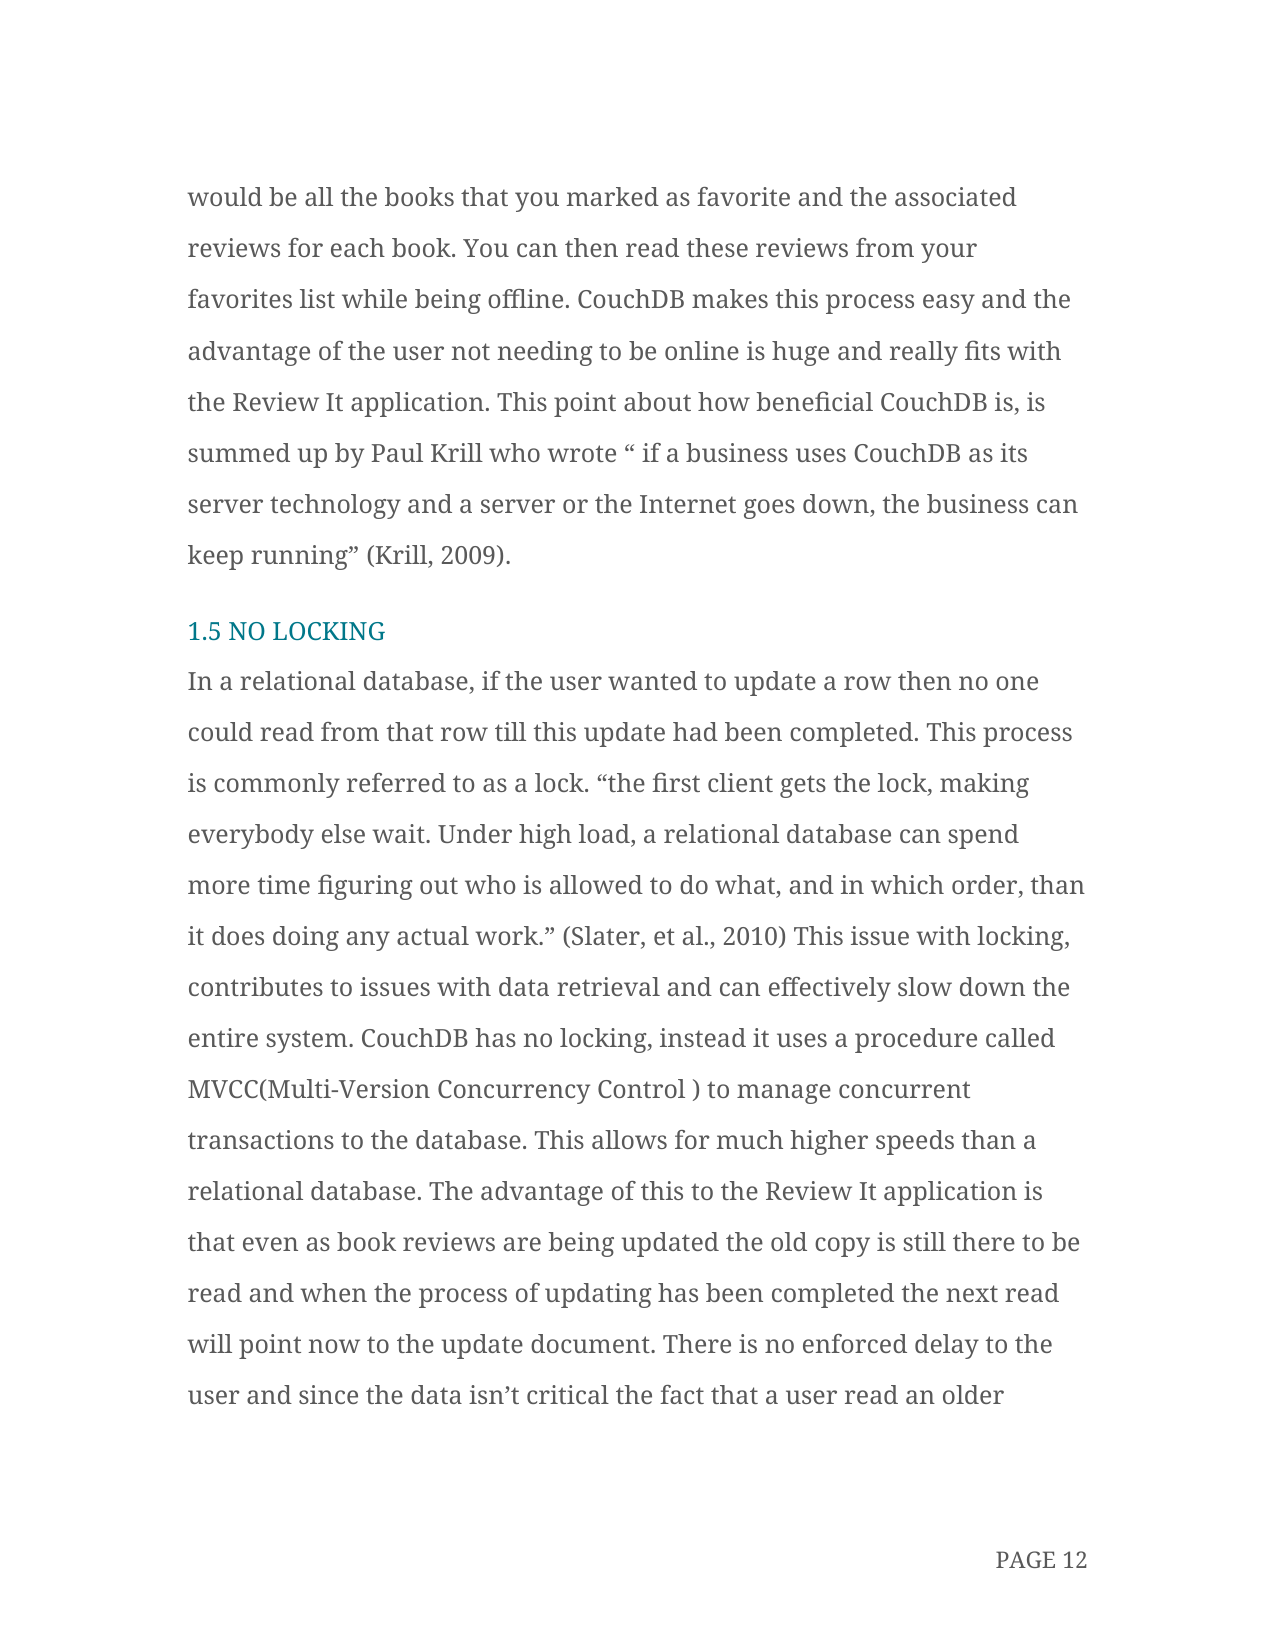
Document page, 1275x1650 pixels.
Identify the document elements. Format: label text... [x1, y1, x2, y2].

subtitle 1.5 No Locking [187, 613, 1087, 647]
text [187, 180, 1087, 571]
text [187, 663, 1087, 1412]
